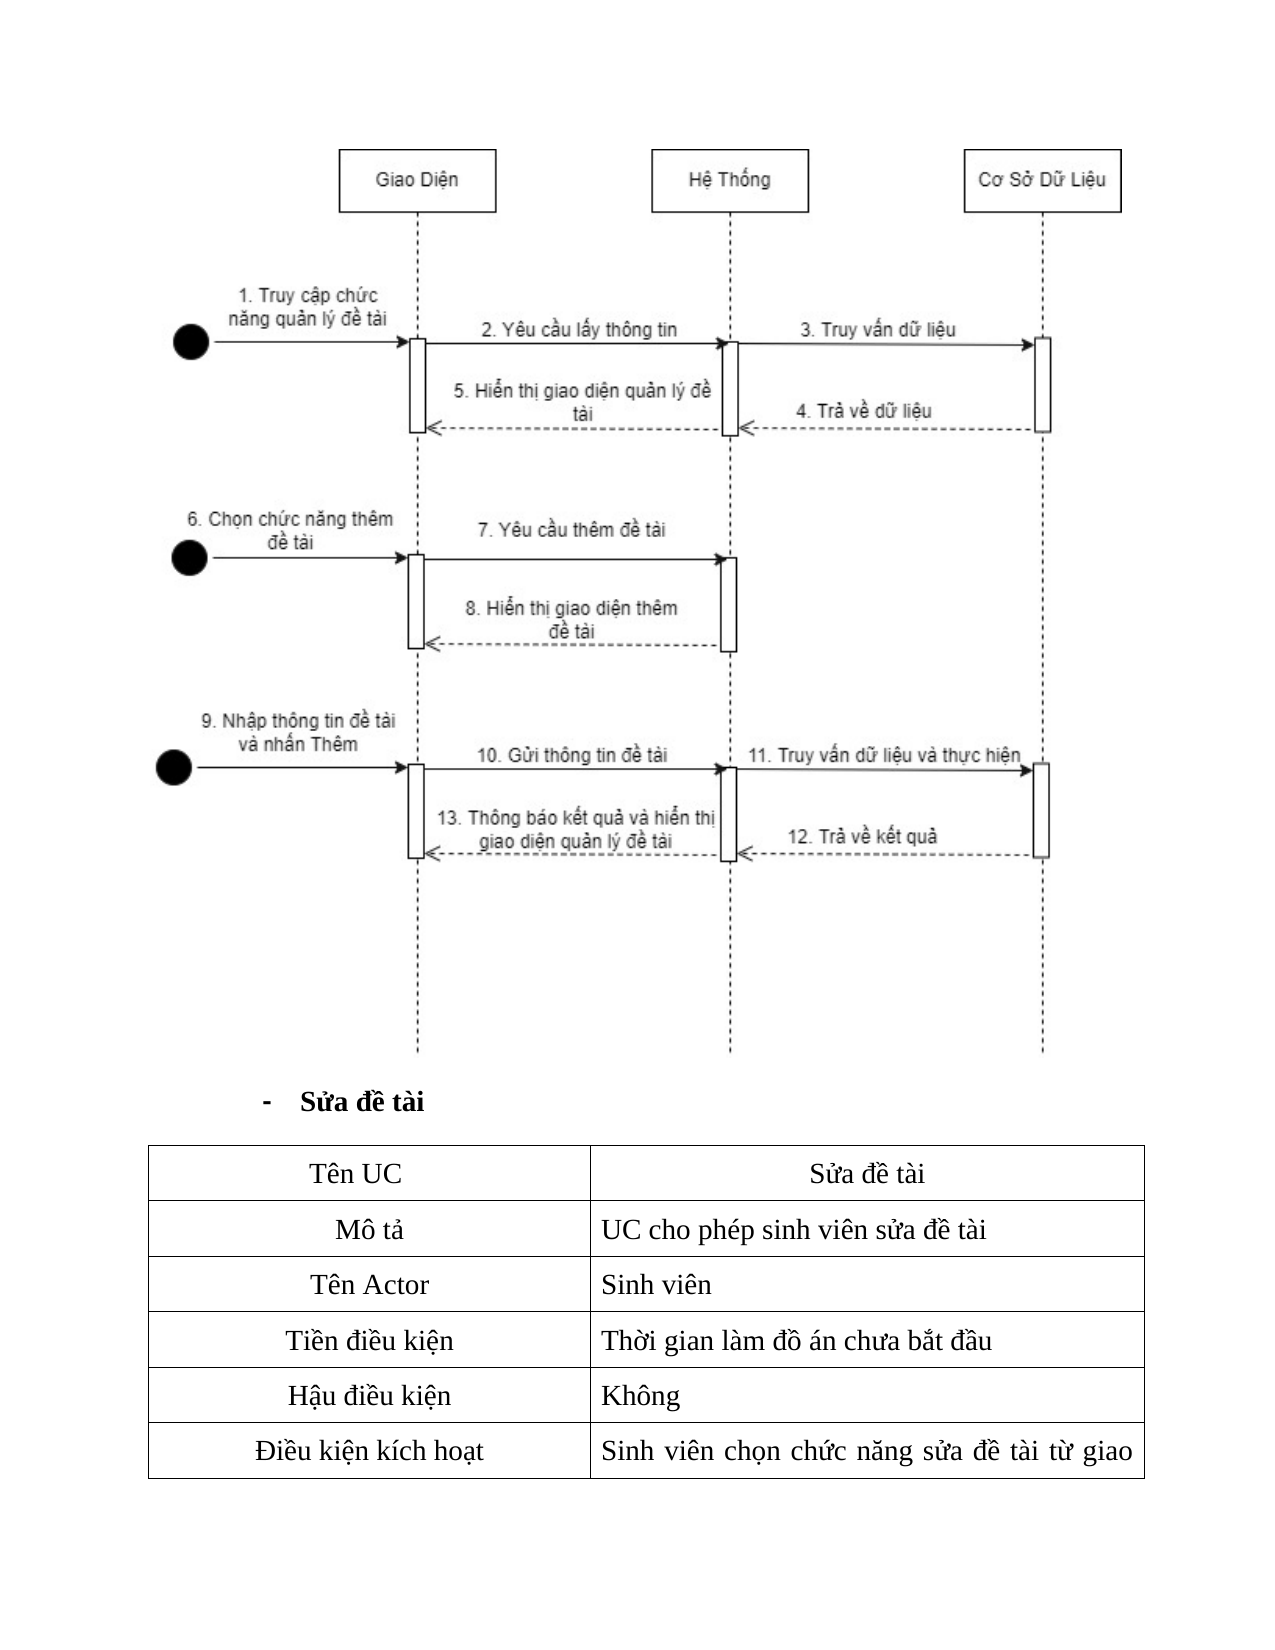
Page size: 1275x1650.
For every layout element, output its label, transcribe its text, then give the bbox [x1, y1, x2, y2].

list Sửa đề tài [262, 1083, 1125, 1119]
picture [150, 149, 1122, 1058]
table_cell Mô tả [149, 1201, 590, 1256]
table_cell Tiền điều kiện [149, 1312, 590, 1367]
table_cell UC cho phép sinh viên sửa đề tài [591, 1201, 1144, 1256]
table_header Tên UC [149, 1146, 590, 1200]
table_header Sửa đề tài [591, 1146, 1144, 1200]
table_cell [591, 1423, 1144, 1477]
table_cell Hậu điều kiện [149, 1368, 590, 1422]
table_cell Điều kiện kích hoạt [149, 1423, 590, 1477]
table_cell Tên Actor [149, 1257, 590, 1311]
table_cell Sinh viên [591, 1257, 1144, 1311]
table_cell Thời gian làm đồ án chưa bắt đầu [591, 1312, 1144, 1367]
table_cell Không [591, 1368, 1144, 1422]
